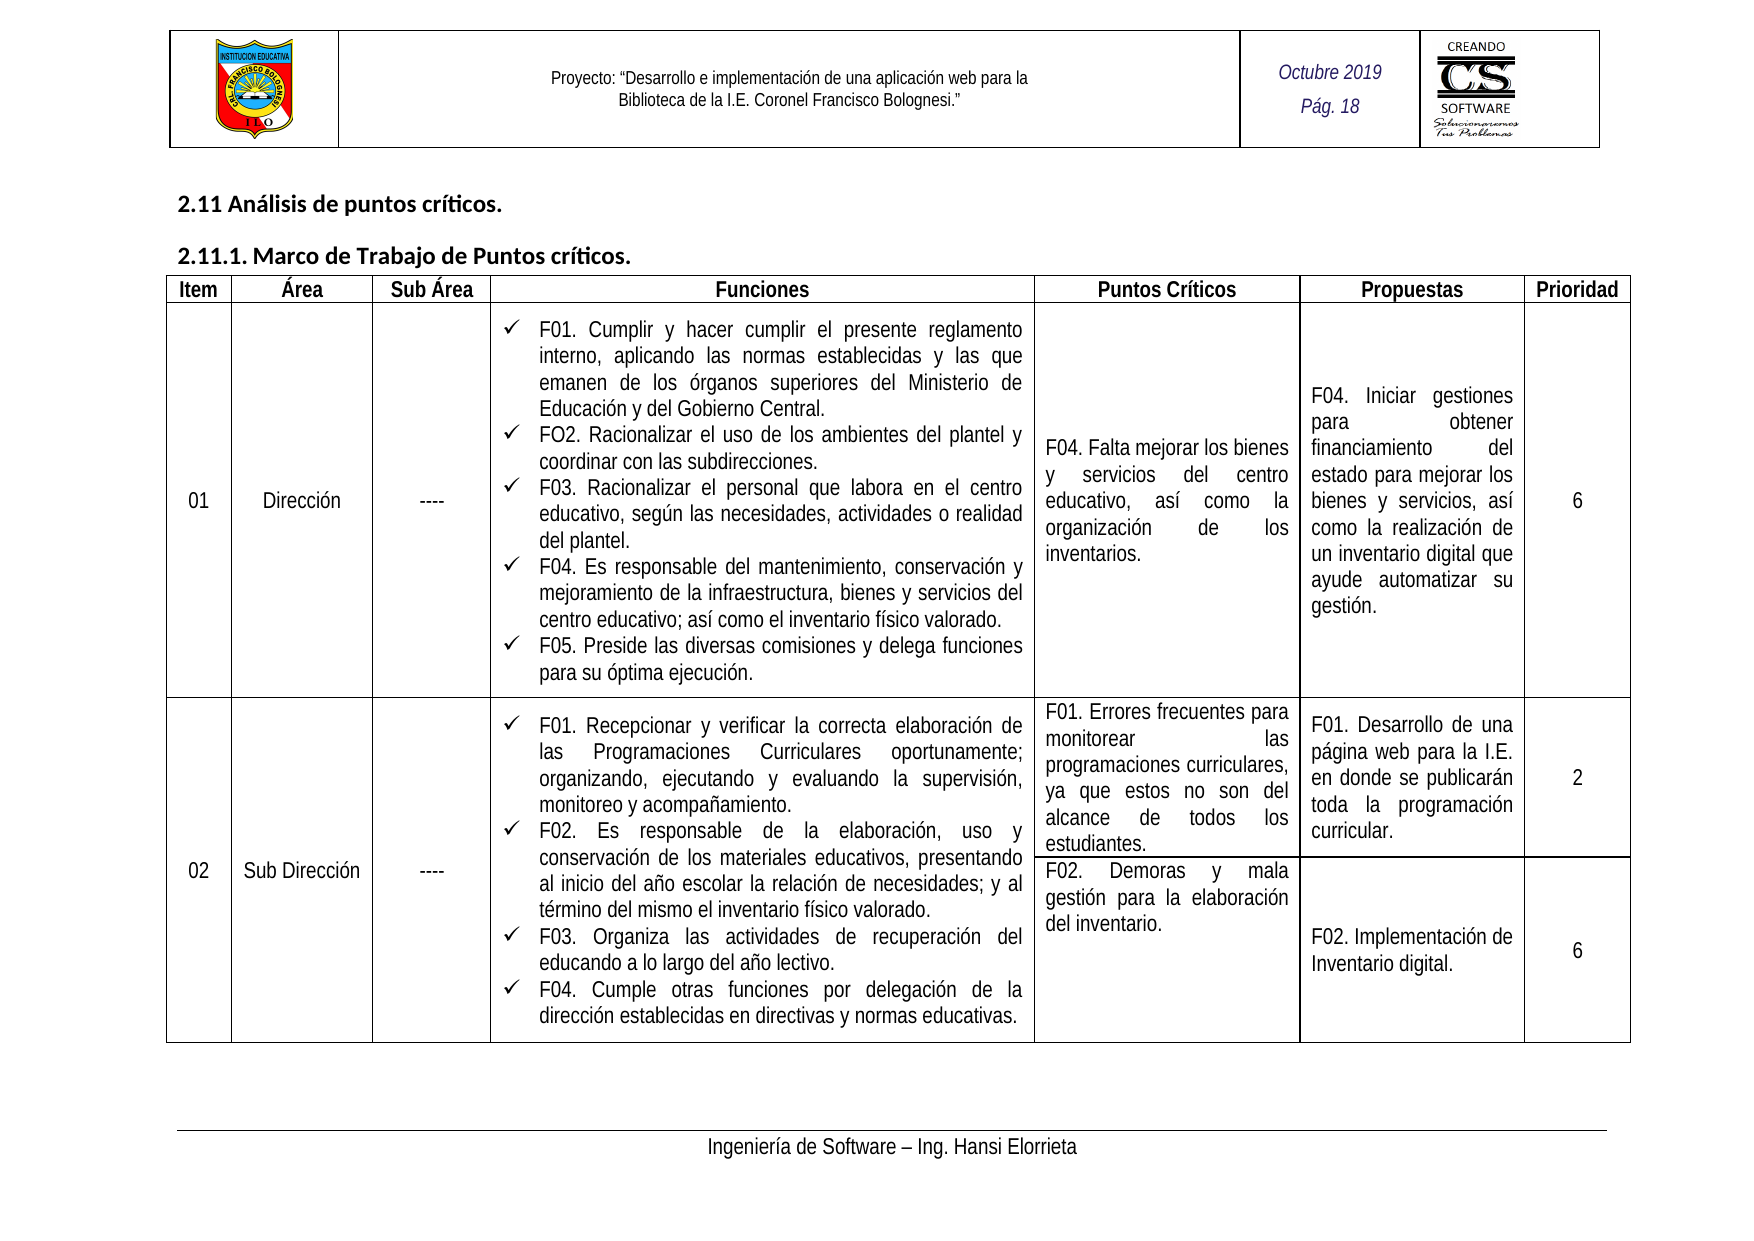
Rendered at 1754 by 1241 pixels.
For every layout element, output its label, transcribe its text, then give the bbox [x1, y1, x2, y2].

table_cell F01. Cumplir y hacer cumplir el presente reglamento interno, aplicando las normas establecidas y las que emanen de los órganos superiores del Ministerio de Educación y del Gobierno Central. FO2. Racionalizar el uso de los ambientes del plantel y coordinar con las subdirecciones. F03. Racionalizar el personal que labora en el centro educativo, según las necesidades, actividades o realidad del plantel. F04. Es responsable del mantenimiento, conservación y mejoramiento de la infraestructura, bienes y servicios del centro educativo; así como el inventario físico valorado. F05. Preside las diversas comisiones y delega funciones para su óptima ejecución. [491, 303, 1034, 697]
table_cell 6 [1525, 858, 1630, 1042]
table_cell F01. Recepcionar y verificar la correcta elaboración de las Programaciones Curriculares oportunamente; organizando, ejecutando y evaluando la supervisión, monitoreo y acompañamiento. F02. Es responsable de la elaboración, uso y conservación de los materiales educativos, presentando al inicio del año escolar la relación de necesidades; y al término del mismo el inventario físico valorado. F03. Organiza las actividades de recuperación del educando a lo largo del año lectivo. F04. Cumple otras funciones por delegación de la dirección establecidas en directivas y normas educativas. [491, 698, 1034, 1042]
table_cell F01. Desarrollo de una página web para la I.E. en donde se publicarán toda la programación curricular. [1301, 698, 1524, 856]
table_cell 6 [1525, 303, 1630, 697]
table_cell F04. Iniciar gestiones para obtener financiamiento del estado para mejorar los bienes y servicios, así como la realización de un inventario digital que ayude automatizar su gestión. [1301, 303, 1524, 697]
table_cell ---- [373, 698, 490, 1042]
table_header Puntos Críticos [1035, 276, 1299, 302]
table_header Prioridad [1525, 276, 1630, 302]
table_cell ---- [373, 303, 490, 697]
table_cell 01 [167, 303, 231, 697]
subtitle Marco de Trabajo de Puntos críticos. [177, 240, 1607, 270]
table_header Propuestas [1301, 276, 1524, 302]
table_header Área [232, 276, 372, 302]
table_header Item [167, 276, 231, 302]
picture [215, 39, 293, 139]
table_cell 02 [167, 698, 231, 1042]
table_cell F02. Demoras y mala gestión para la elaboración del inventario. [1035, 858, 1299, 1042]
table_cell F01. Errores frecuentes para monitorear las programaciones curriculares, ya que estos no son del alcance de todos los estudiantes. [1035, 698, 1299, 856]
table_cell F04. Falta mejorar los bienes y servicios del centro educativo, así como la organización de los inventarios. [1035, 303, 1299, 697]
table_header Funciones [491, 276, 1034, 302]
table_cell 2 [1525, 698, 1630, 856]
table_header Sub Área [373, 276, 490, 302]
picture [1432, 37, 1521, 140]
table_cell Dirección [232, 303, 372, 697]
table_cell Sub Dirección [232, 698, 372, 1042]
subtitle 2.11 Análisis de puntos críticos. [177, 188, 1607, 219]
table_cell F02. Implementación de Inventario digital. [1301, 858, 1524, 1042]
